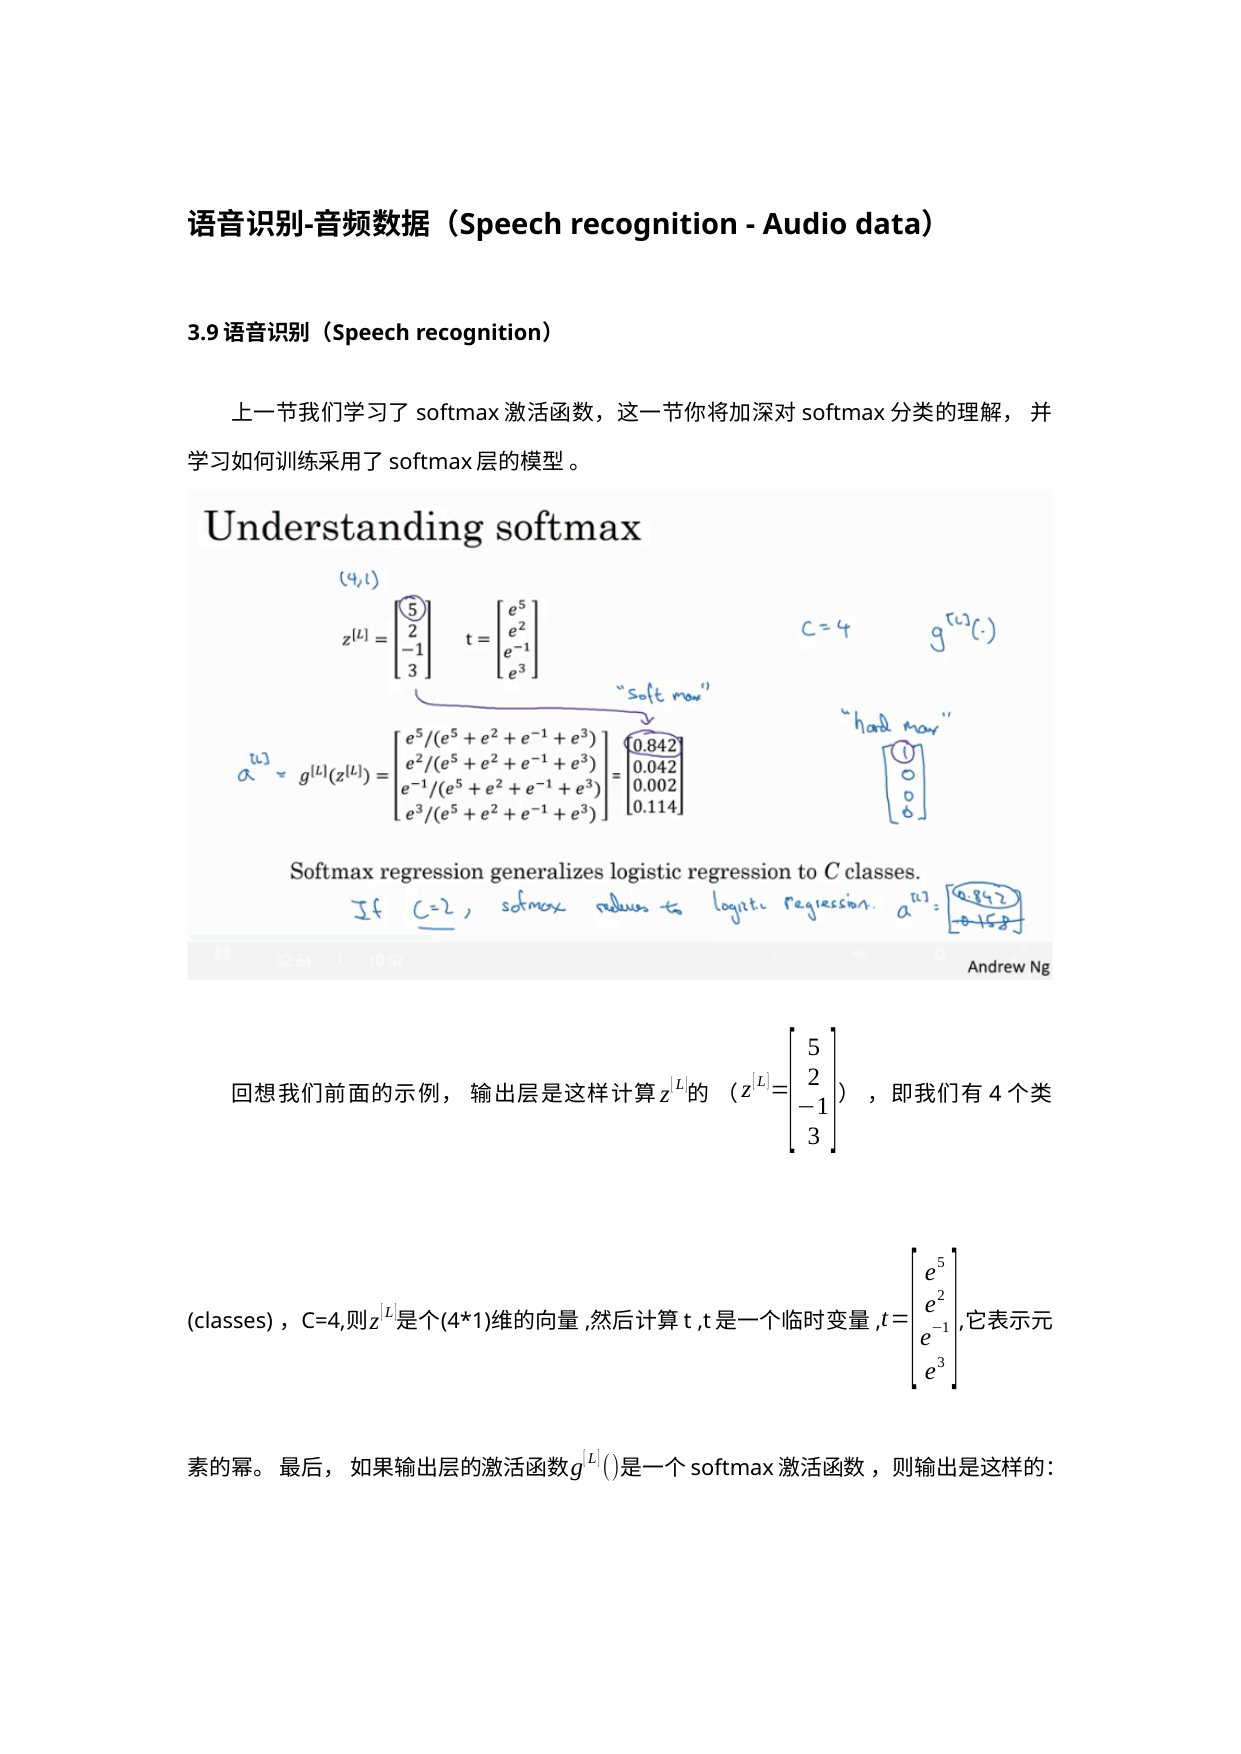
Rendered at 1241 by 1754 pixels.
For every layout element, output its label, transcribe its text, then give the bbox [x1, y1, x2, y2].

subtitle 语音识别-音频数据（Speech recognition - Audio data） [187, 189, 1053, 254]
picture [187, 491, 1053, 980]
subtitle 3.9语音识别（Speech recognition） [187, 314, 1053, 347]
list 上一节我们学习了softmax激活函数，这一节你将加深对softmax分类的理解， 并学习如何训练采用了softmax层的模型 。 [187, 394, 1053, 476]
list 回想我们前面的示例， 输出层是这样计算的 （） ，即我们有4个类(classes) ，C=4,则是个(4*1)维的向量 ,然后计算t ,t是一个临时变量 ,,它表示元素的幂。 最后， 如果输出层的激活函数是一个softmax激活函数 ，则输出是这样的： [187, 1027, 1053, 1498]
